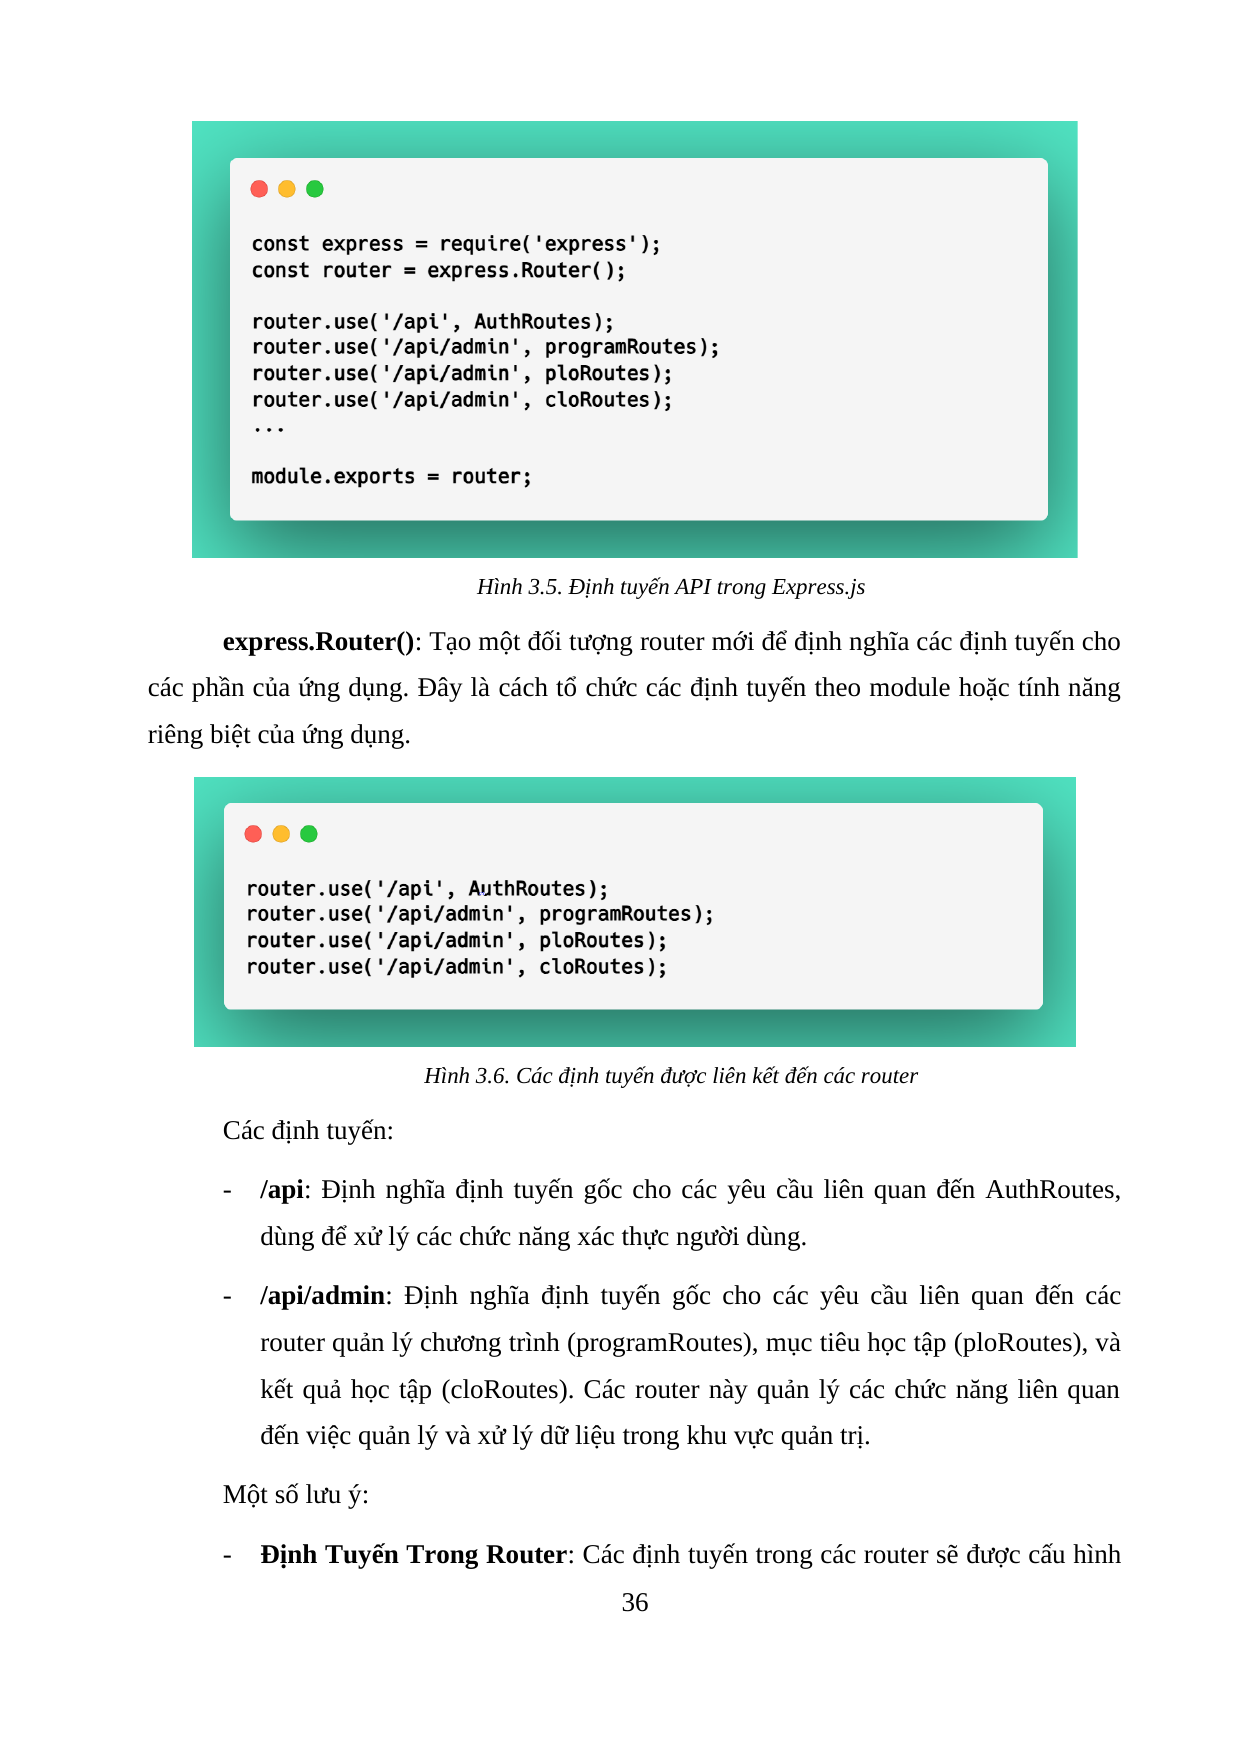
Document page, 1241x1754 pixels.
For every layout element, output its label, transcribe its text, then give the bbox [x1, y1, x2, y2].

picture [192, 121, 1078, 558]
list /api: Định nghĩa định tuyến gốc cho các yêu cầu liên quan đến AuthRoutes, dùng để xử lý các chức năng xác thực người dùng. [223, 1173, 1122, 1251]
text Hình 3.5. Định tuyến API trong Express.js [148, 573, 1122, 599]
text express.Router(): Tạo một đối tượng router mới để định nghĩa các định tuyến cho các phần của ứng dụng. Đây là cách tổ chức các định tuyến theo module hoặc tính năng riêng biệt của ứng dụng. [148, 625, 1122, 749]
text Hình 3.6. Các định tuyến được liên kết đến các router [148, 1062, 1122, 1089]
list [223, 1538, 1122, 1569]
picture [194, 777, 1076, 1047]
text Một số lưu ý: [223, 1478, 1122, 1510]
list /api/admin: Định nghĩa định tuyến gốc cho các yêu cầu liên quan đến các router quản lý chương trình (programRoutes), mục tiêu học tập (ploRoutes), và kết quả học tập (cloRoutes). Các router này quản lý các chức năng liên quan đến việc quản lý và xử lý dữ liệu trong khu vực quản trị. [223, 1279, 1122, 1451]
text Các định tuyến: [148, 1114, 1122, 1146]
